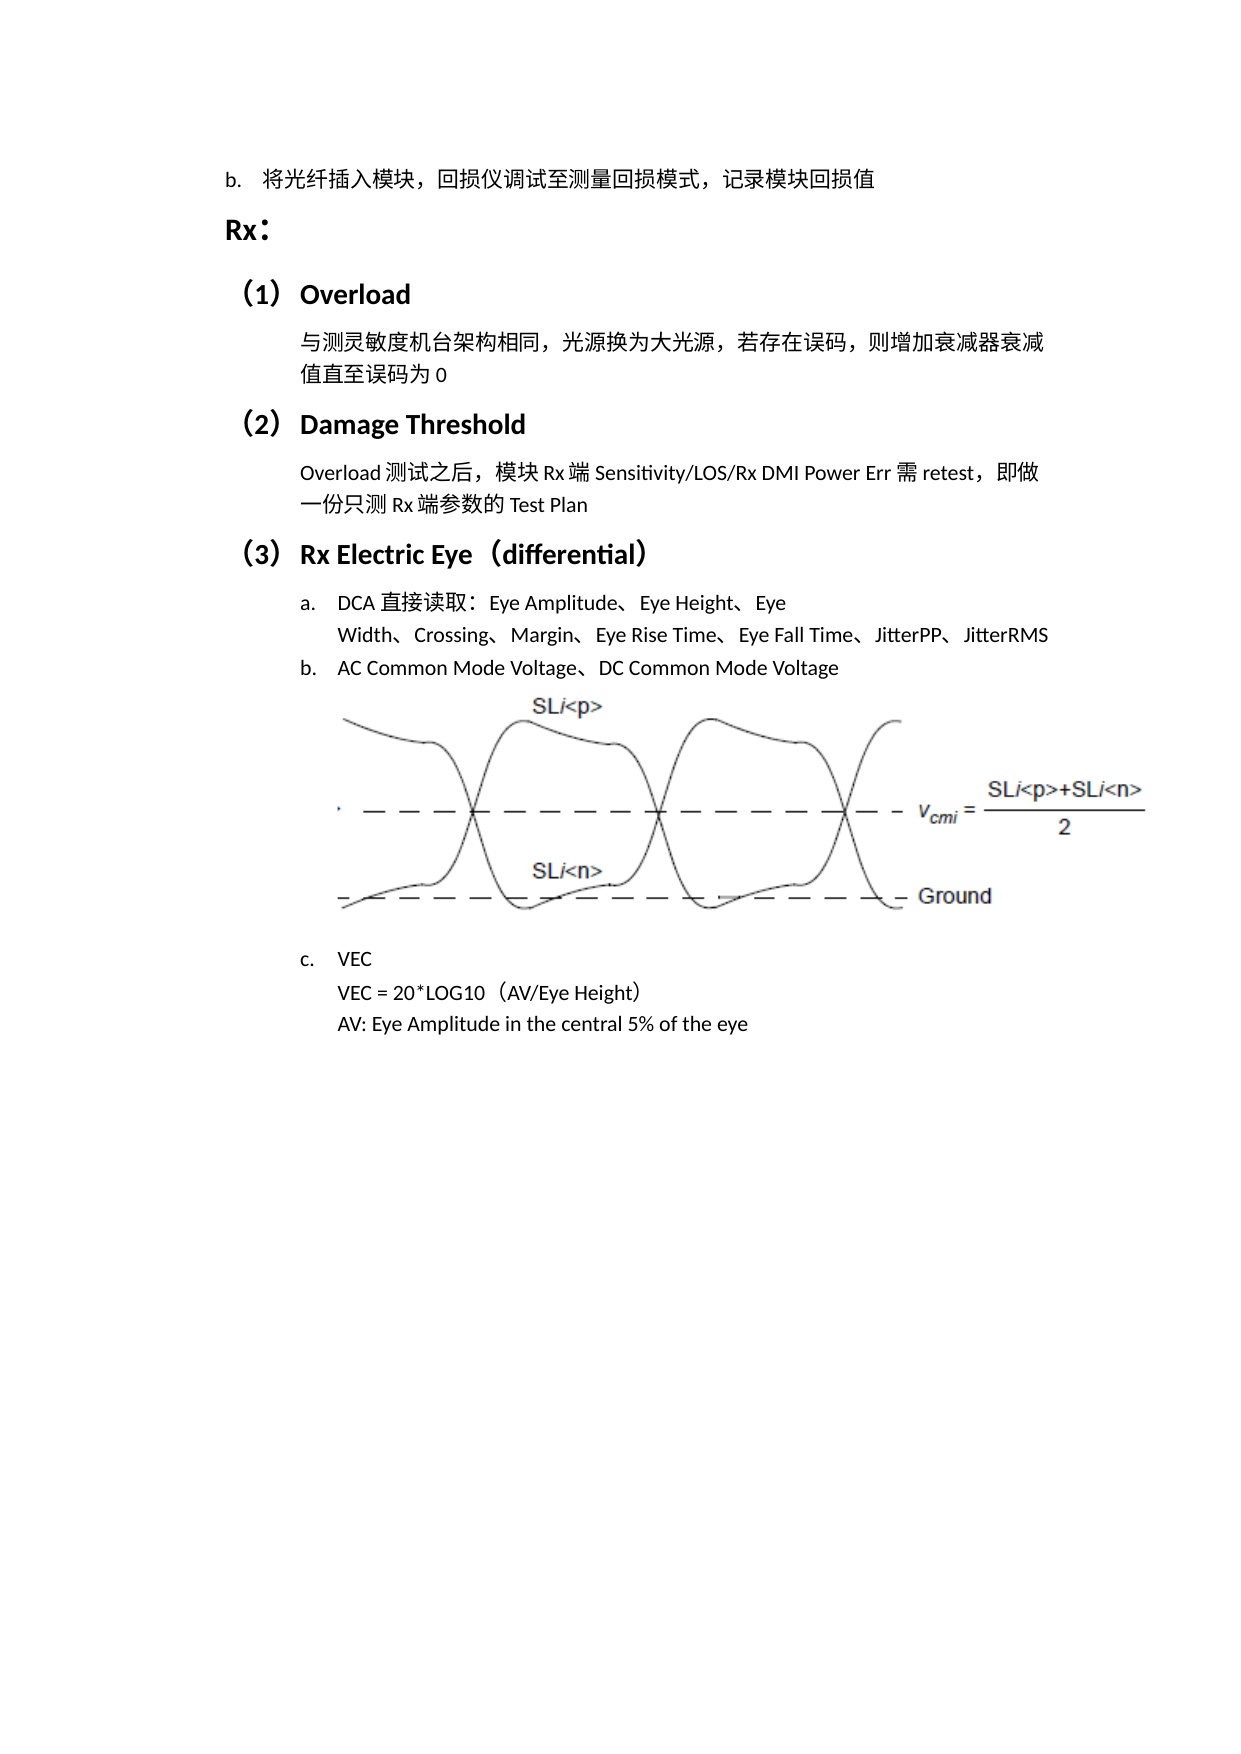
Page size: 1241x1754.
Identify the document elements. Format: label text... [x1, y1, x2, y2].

list Overload [225, 259, 1053, 324]
list Overload测试之后，模块Rx端Sensitivity/LOS/Rx DMI Power Err需retest，即做一份只测Rx端参数的Test Plan [300, 454, 1053, 519]
list Rx Electric Eye（differential） [225, 519, 1053, 584]
list VEC [300, 942, 1053, 974]
list AV: Eye Amplitude in the central 5% of the eye [337, 1007, 1053, 1039]
list AC Common Mode Voltage、DC Common Mode Voltage [300, 649, 1053, 682]
list 与测灵敏度机台架构相同，光源换为大光源，若存在误码，则增加衰减器衰减值直至误码为0 [300, 324, 1053, 389]
list Damage Threshold [225, 389, 1053, 454]
list 将光纤插入模块，回损仪调试至测量回损模式，记录模块回损值 [225, 162, 1053, 194]
list DCA直接读取：Eye Amplitude、Eye Height、Eye Width、Crossing、Margin、Eye Rise Time、Eye Fall Time、JitterPP、JitterRMS [300, 584, 1053, 649]
list VEC = 20*LOG10（AV/Eye Height） [337, 974, 1053, 1007]
picture [337, 682, 1161, 929]
text Rx： [225, 194, 1053, 259]
